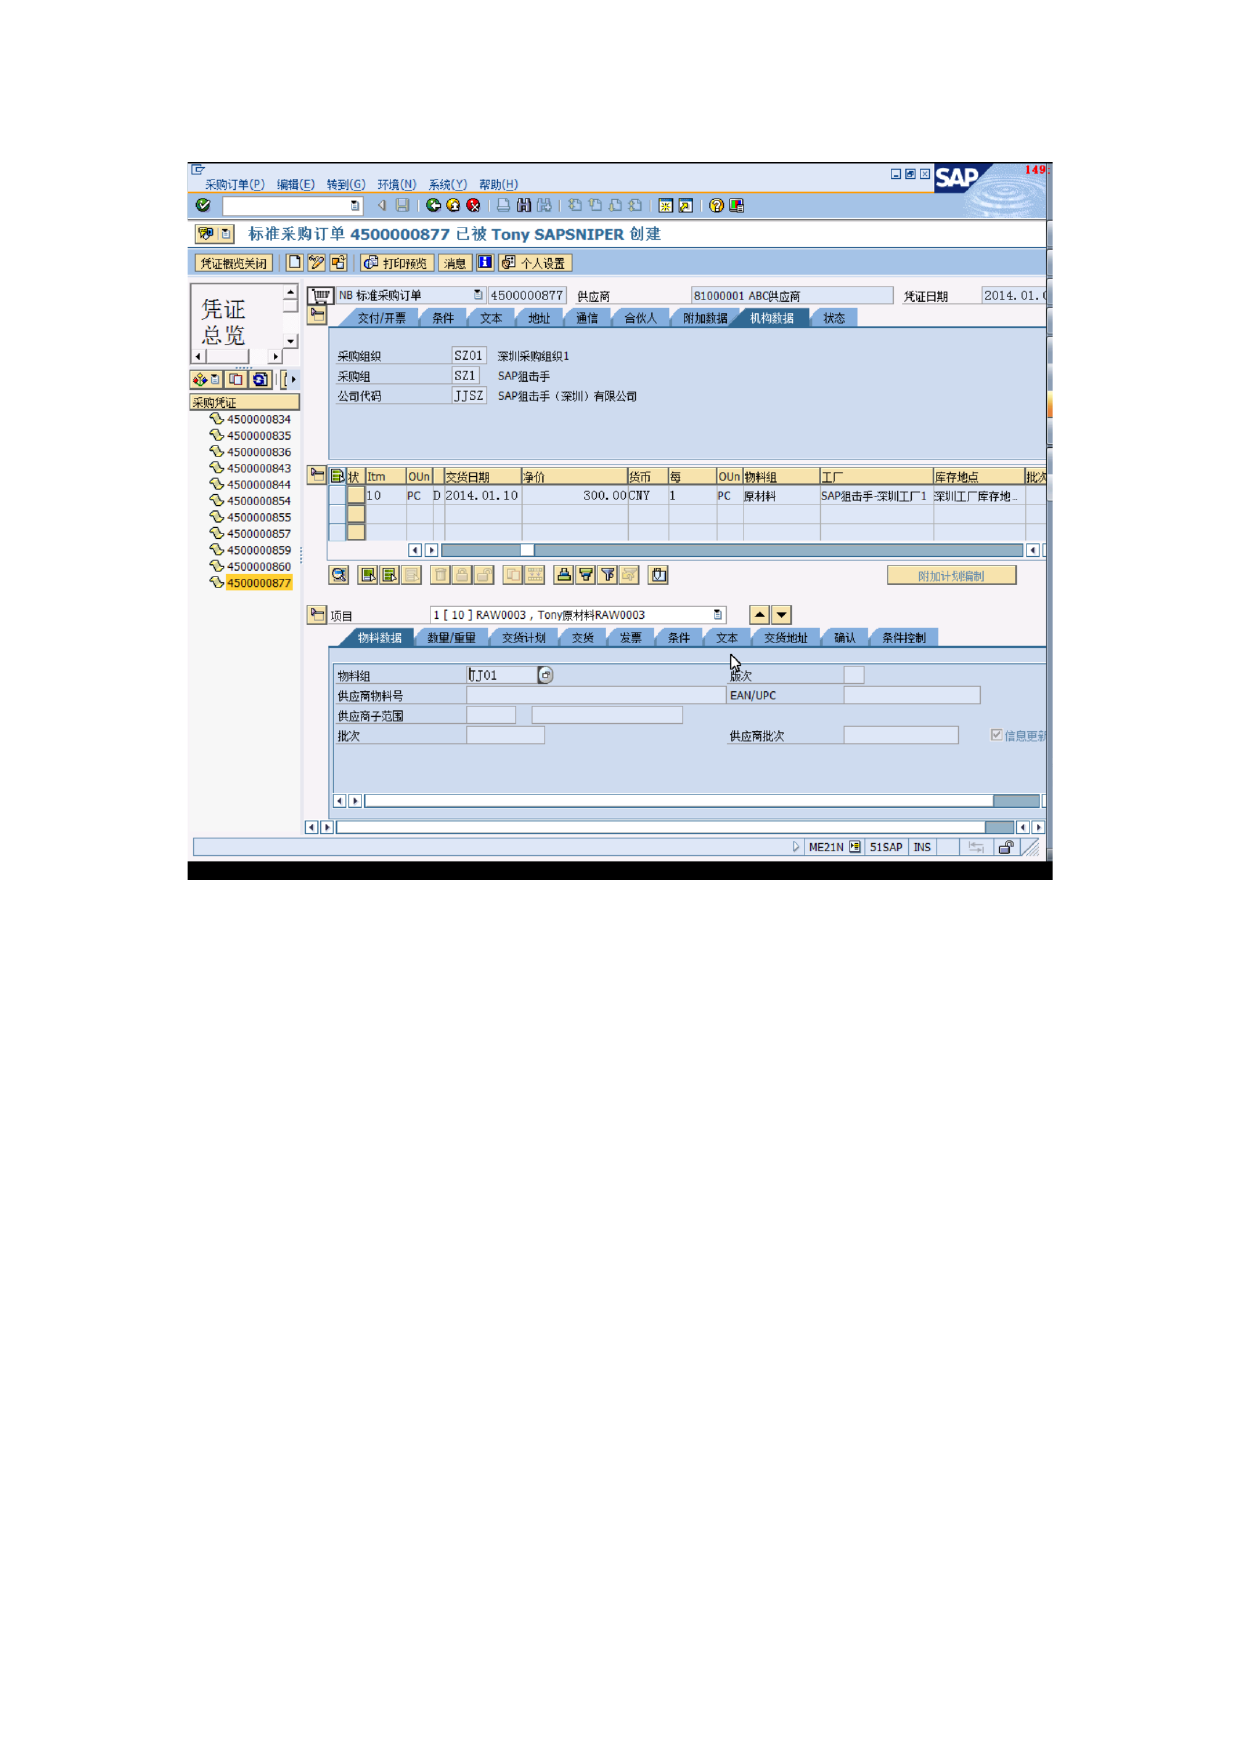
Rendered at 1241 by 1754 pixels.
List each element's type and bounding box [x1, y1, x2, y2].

picture [187, 162, 1053, 880]
